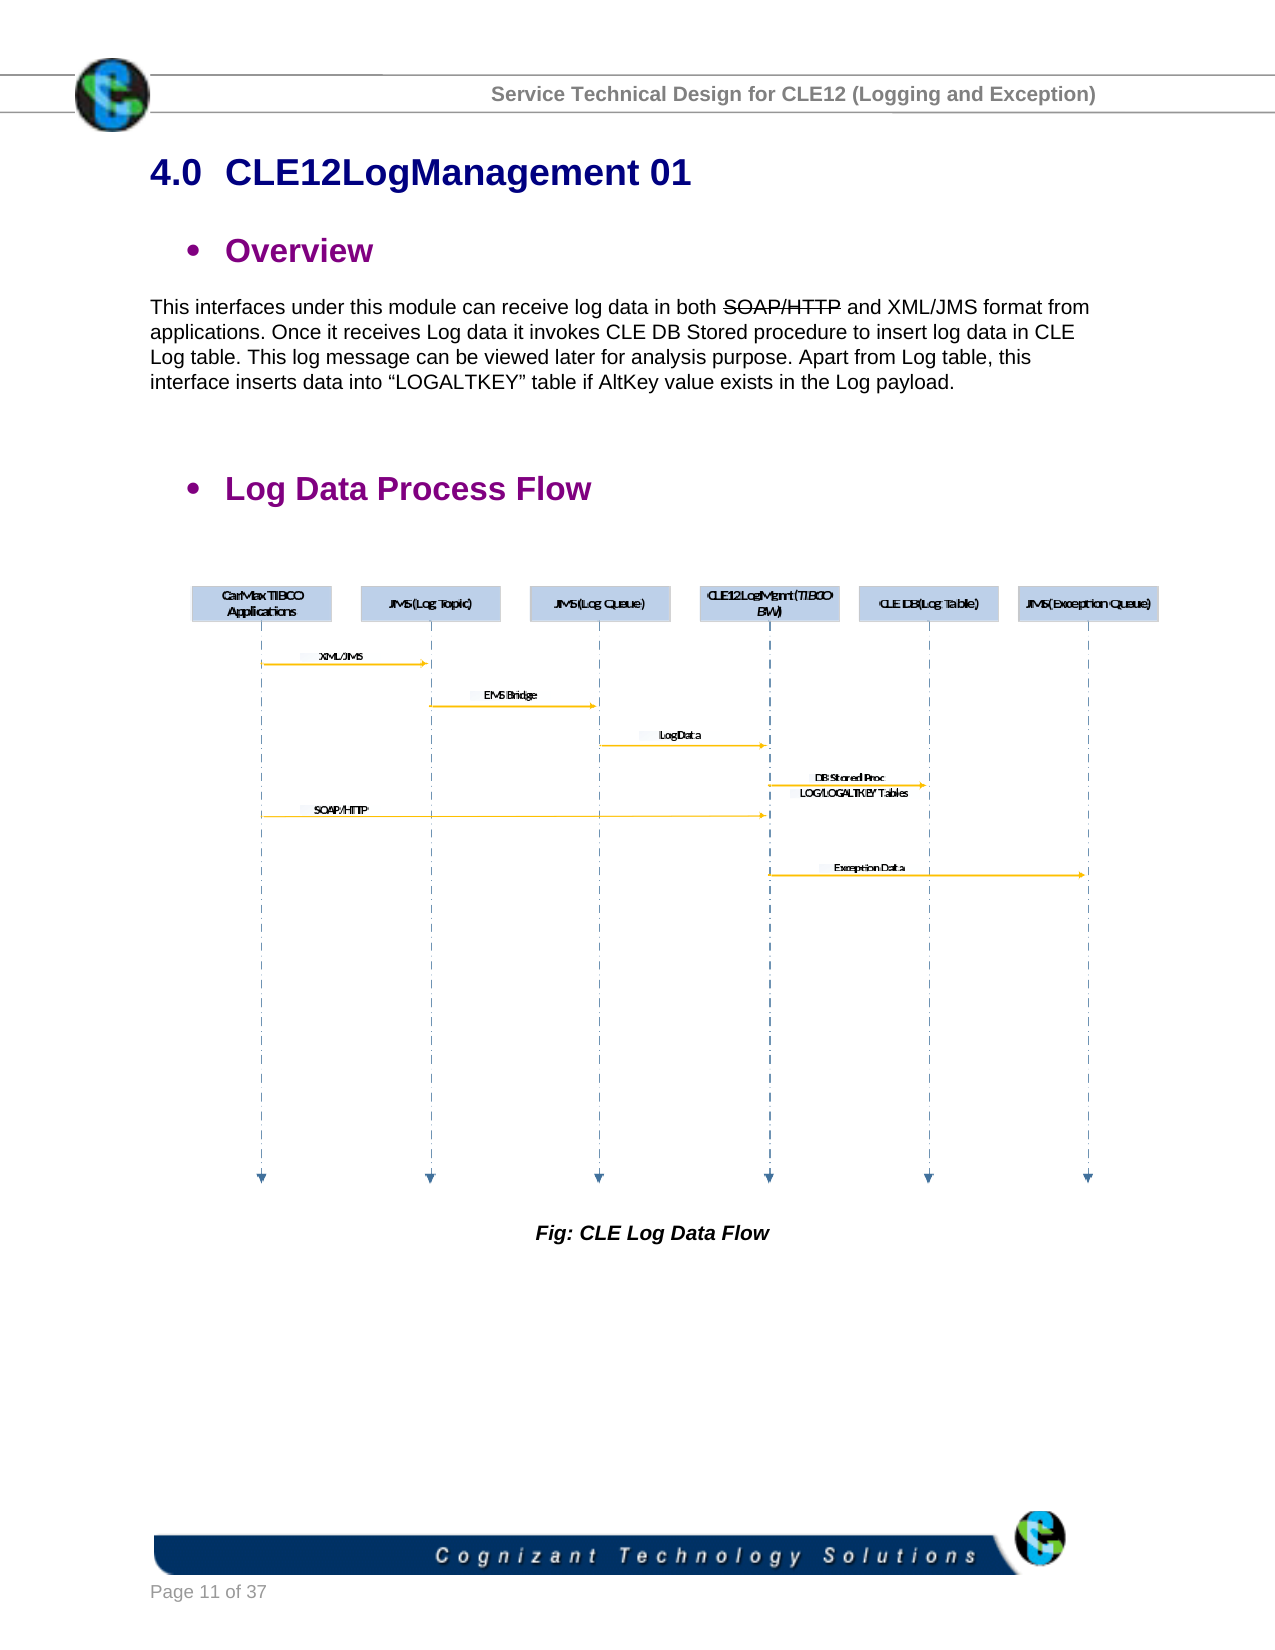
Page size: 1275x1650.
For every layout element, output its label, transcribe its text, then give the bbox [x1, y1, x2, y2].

text Fig: CLE Log Data Flow [187, 1220, 1113, 1245]
text This interfaces under this module can receive log data in both SOAP/HTTP and XML/JMS format from applications. Once it receives Log data it invokes CLE DB Stored procedure to insert log data in CLE Log table. This log message can be viewed later for analysis purpose. Apart from Log table, this interface inserts data into “LOGALTKEY” table if AltKey value exists in the Log payload. [150, 294, 1113, 394]
subtitle CLE12LogManagement 01 [150, 150, 1113, 193]
subtitle Log Data Process Flow [187, 469, 1125, 508]
picture [75, 58, 150, 132]
picture [154, 1511, 1109, 1575]
subtitle Overview [187, 231, 1125, 269]
